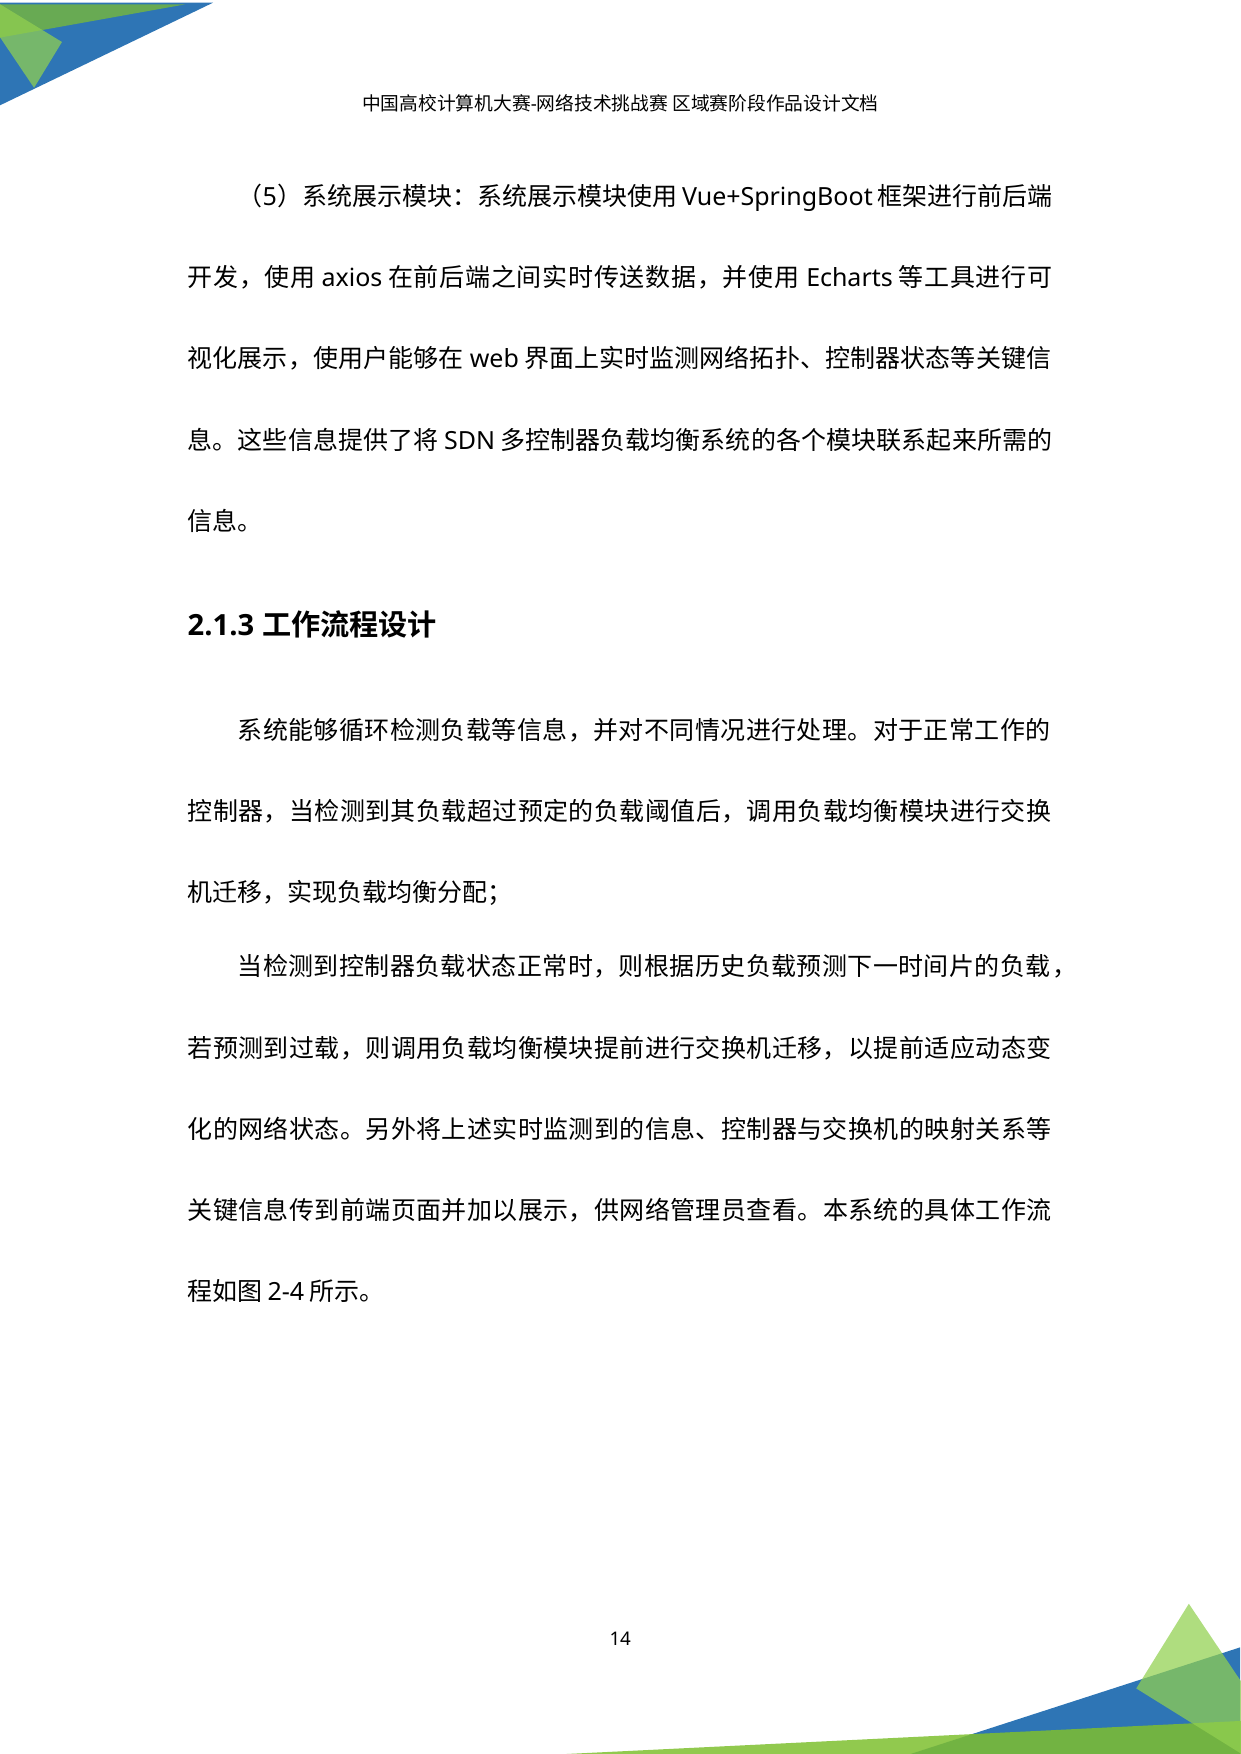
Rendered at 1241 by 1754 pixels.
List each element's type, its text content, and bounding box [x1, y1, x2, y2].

subtitle 2.1.3 工作流程设计 [187, 590, 1053, 655]
text 当检测到控制器负载状态正常时，则根据历史负载预测下一时间片的负载，若预测到过载，则调用负载均衡模块提前进行交换机迁移，以提前适应动态变化的网络状态。另外将上述实时监测到的信息、控制器与交换机的映射关系等关键信息传到前端页面并加以展示，供网络管理员查看。本系统的具体工作流程如图2-4所示。 [187, 932, 1053, 1322]
text 系统能够循环检测负载等信息，并对不同情况进行处理。对于正常工作的控制器，当检测到其负载超过预定的负载阈值后，调用负载均衡模块进行交换机迁移，实现负载均衡分配； [187, 696, 1053, 923]
text （5）系统展示模块：系统展示模块使用Vue+SpringBoot框架进行前后端开发，使用axios在前后端之间实时传送数据，并使用Echarts等工具进行可视化展示，使用户能够在web界面上实时监测网络拓扑、控制器状态等关键信息。这些信息提供了将SDN多控制器负载均衡系统的各个模块联系起来所需的信息。 [187, 162, 1053, 552]
